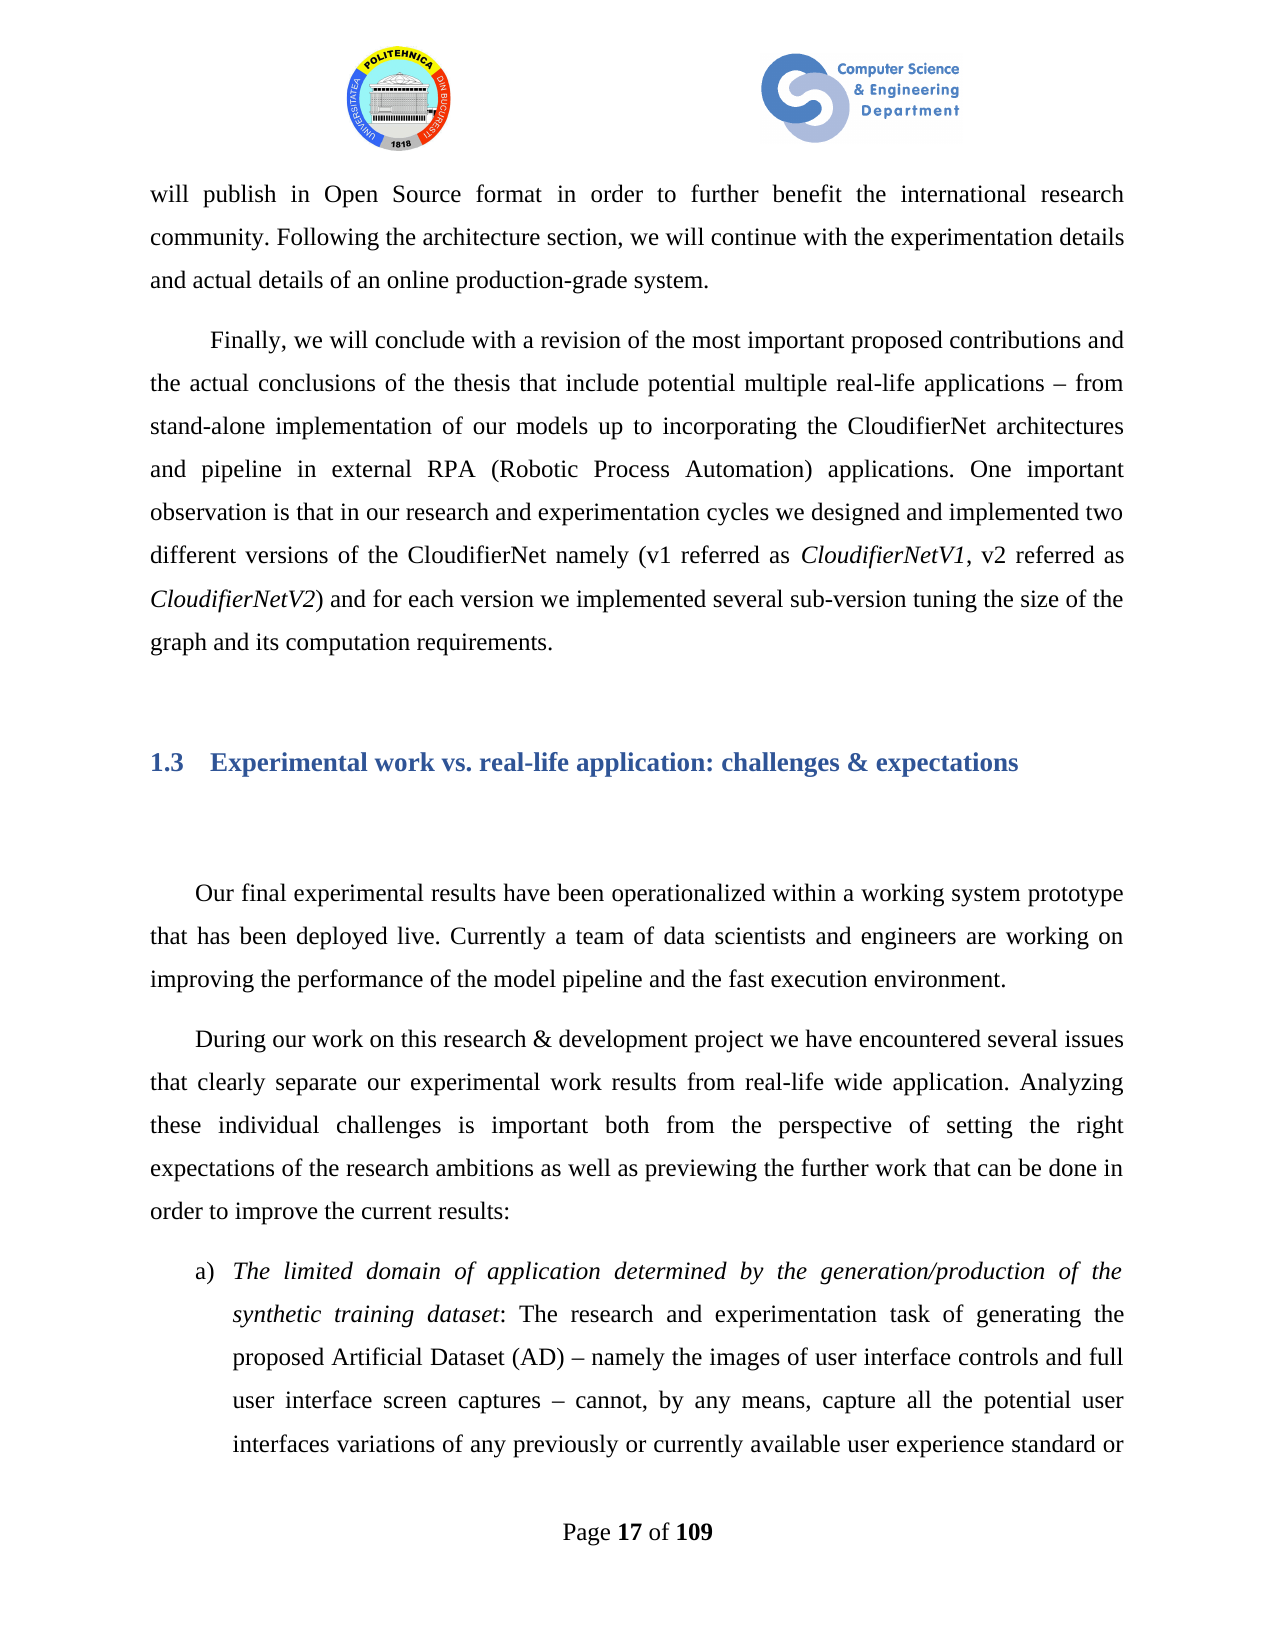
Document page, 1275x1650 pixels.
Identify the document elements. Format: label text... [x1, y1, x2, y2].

picture [760, 53, 963, 144]
picture [346, 46, 451, 151]
text During our work on this research & development project we have encountered several issues that clearly separate our experimental work results from real-life wide application. Analyzing these individual challenges is important both from the perspective of setting the right expectations of the research ambitions as well as previewing the further work that can be done in order to improve the current results: [150, 1024, 1125, 1225]
text Finally, we will conclude with a revision of the most important proposed contributions and the actual conclusions of the thesis that include potential multiple real-life applications – from stand-alone implementation of our models up to incorporating the CloudifierNet architectures and pipeline in external RPA (Robotic Process Automation) applications. One important observation is that in our research and experimentation cycles we designed and implemented two different versions of the CloudifierNet namely (v1 referred as CloudifierNetV1, v2 referred as CloudifierNetV2) and for each version we implemented several sub-version tuning the size of the graph and its computation requirements. [150, 325, 1125, 656]
text Our final experimental results have been operationalized within a working system prototype that has been deployed live. Currently a team of data scientists and engineers are working on improving the performance of the model pipeline and the fast execution environment. [150, 878, 1125, 993]
subtitle Experimental work vs. real-life application: challenges & expectations [150, 746, 1125, 778]
